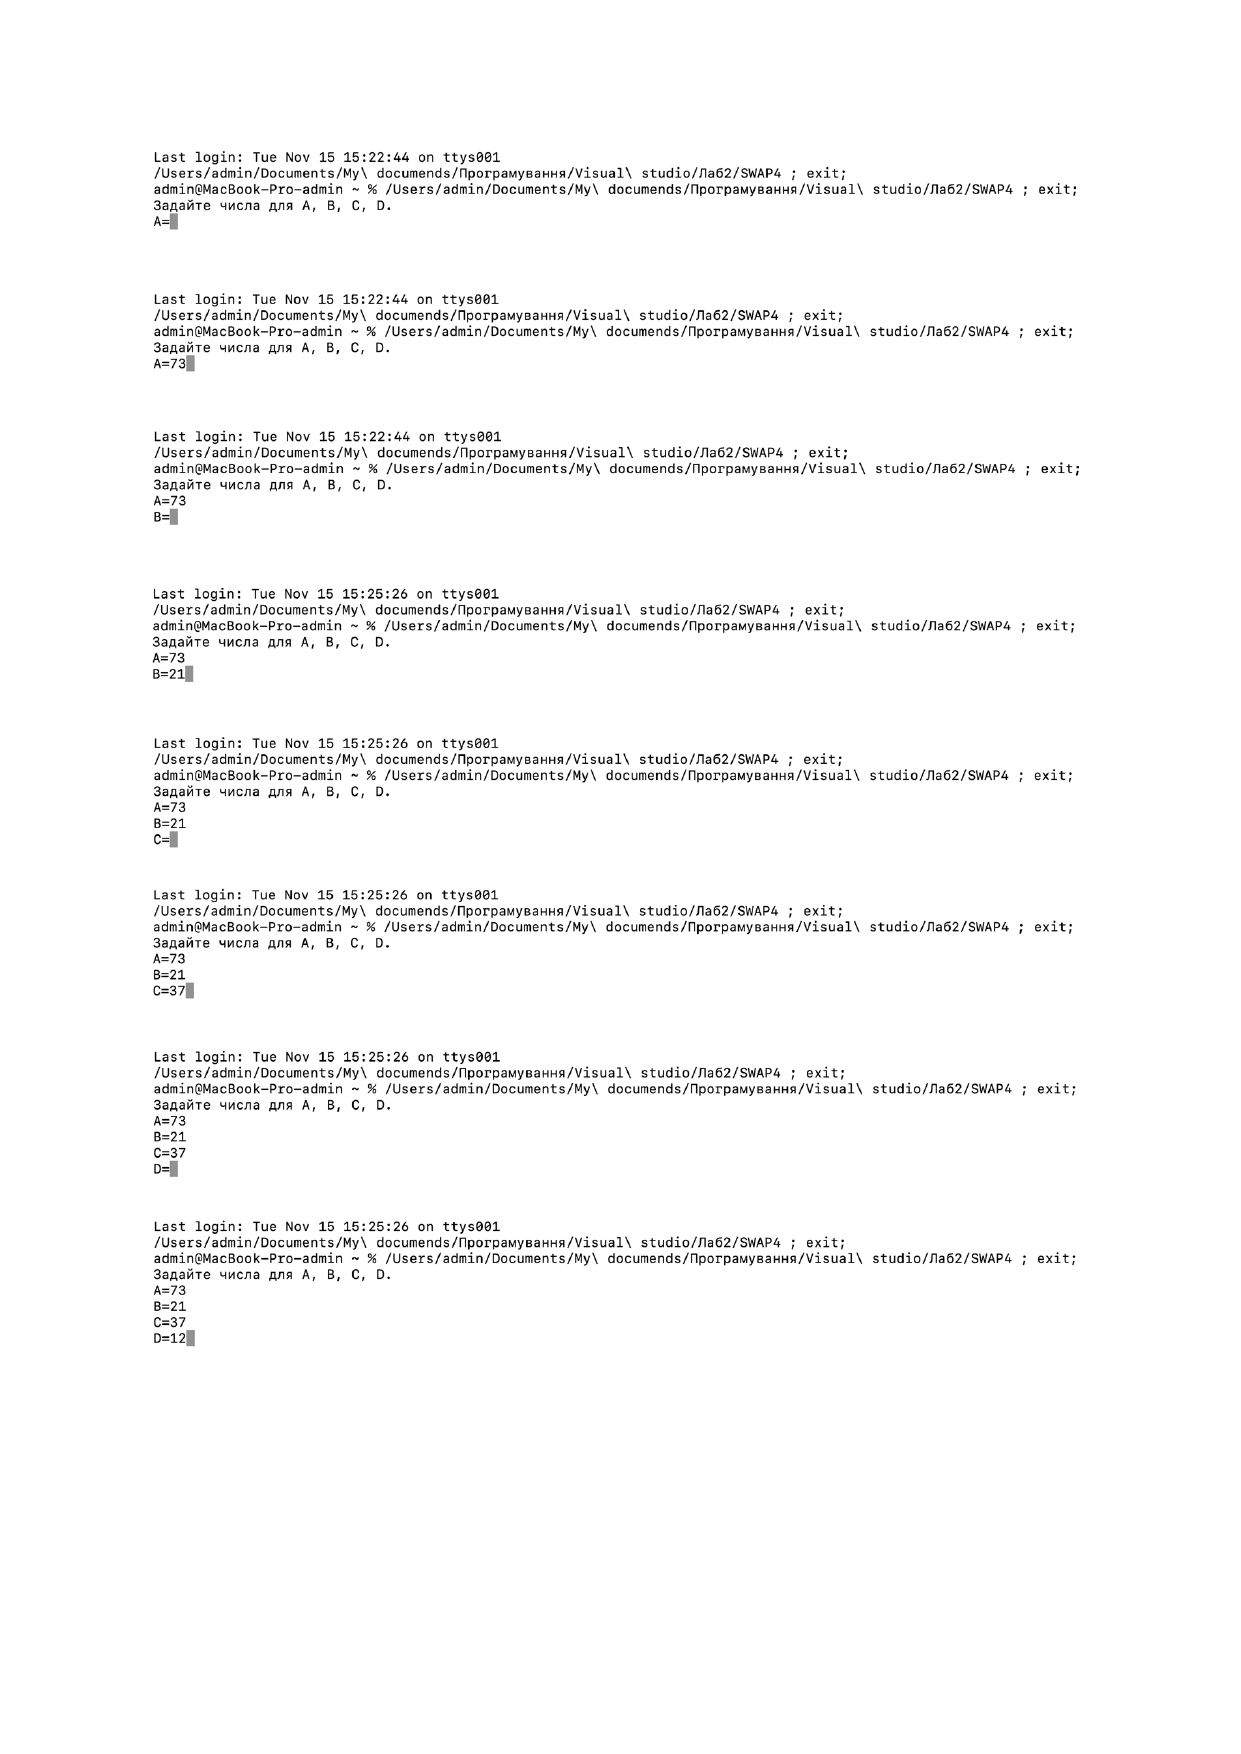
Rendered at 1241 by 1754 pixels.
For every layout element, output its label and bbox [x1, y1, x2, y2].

picture [150, 293, 1091, 415]
picture [150, 586, 1091, 722]
picture [150, 736, 1091, 874]
picture [150, 150, 1091, 278]
picture [150, 1219, 1091, 1414]
picture [150, 429, 1091, 572]
picture [150, 888, 1091, 1035]
picture [150, 1049, 1091, 1204]
